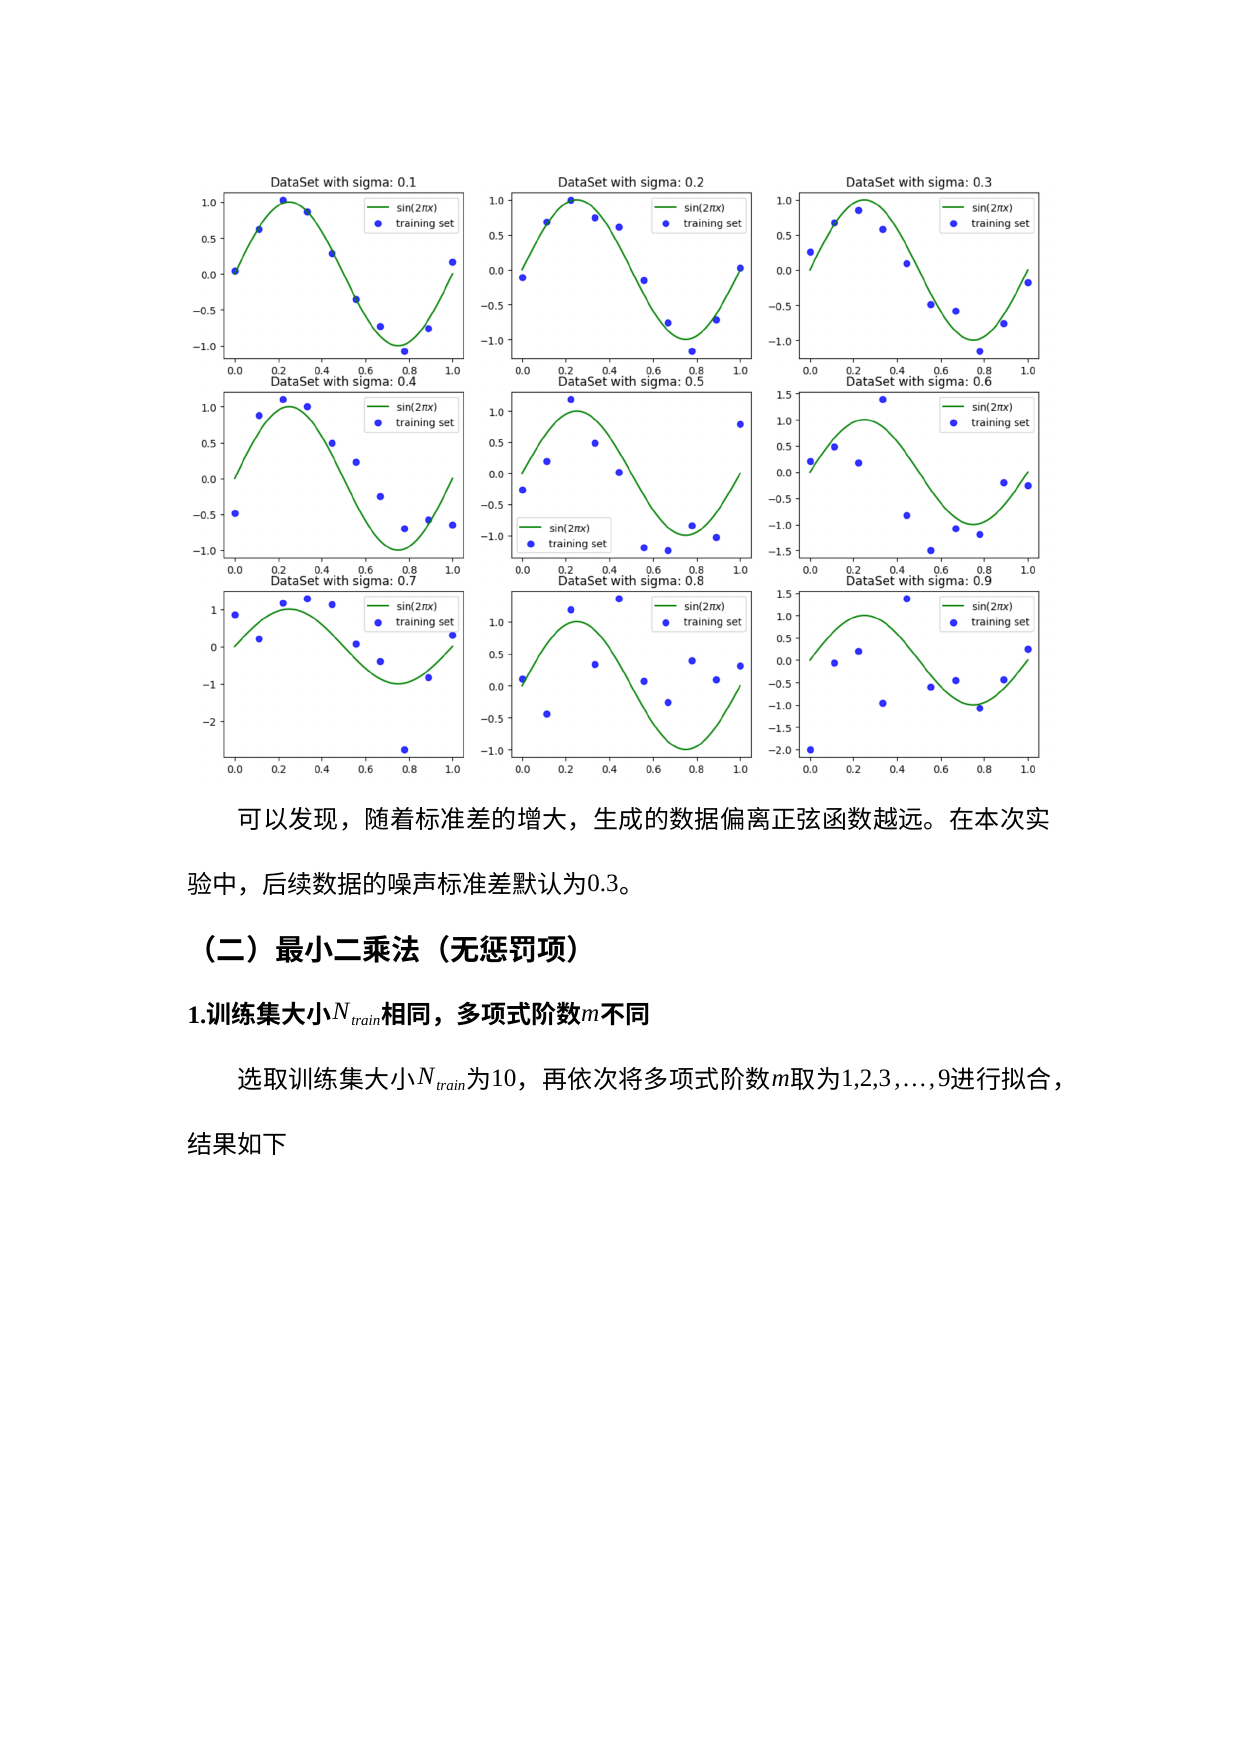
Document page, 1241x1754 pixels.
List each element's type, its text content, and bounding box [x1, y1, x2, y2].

text 1.训练集大小相同，多项式阶数不同 [187, 981, 1053, 1046]
text 选取训练集大小为，再依次将多项式阶数取为进行拟合，结果如下 [187, 1046, 1053, 1176]
text （二）最小二乘法（无惩罚项） [187, 916, 1053, 981]
picture [187, 168, 1053, 781]
text 可以发现，随着标准差的增大，生成的数据偏离正弦函数越远。在本次实验中，后续数据的噪声标准差默认为。 [187, 786, 1053, 916]
